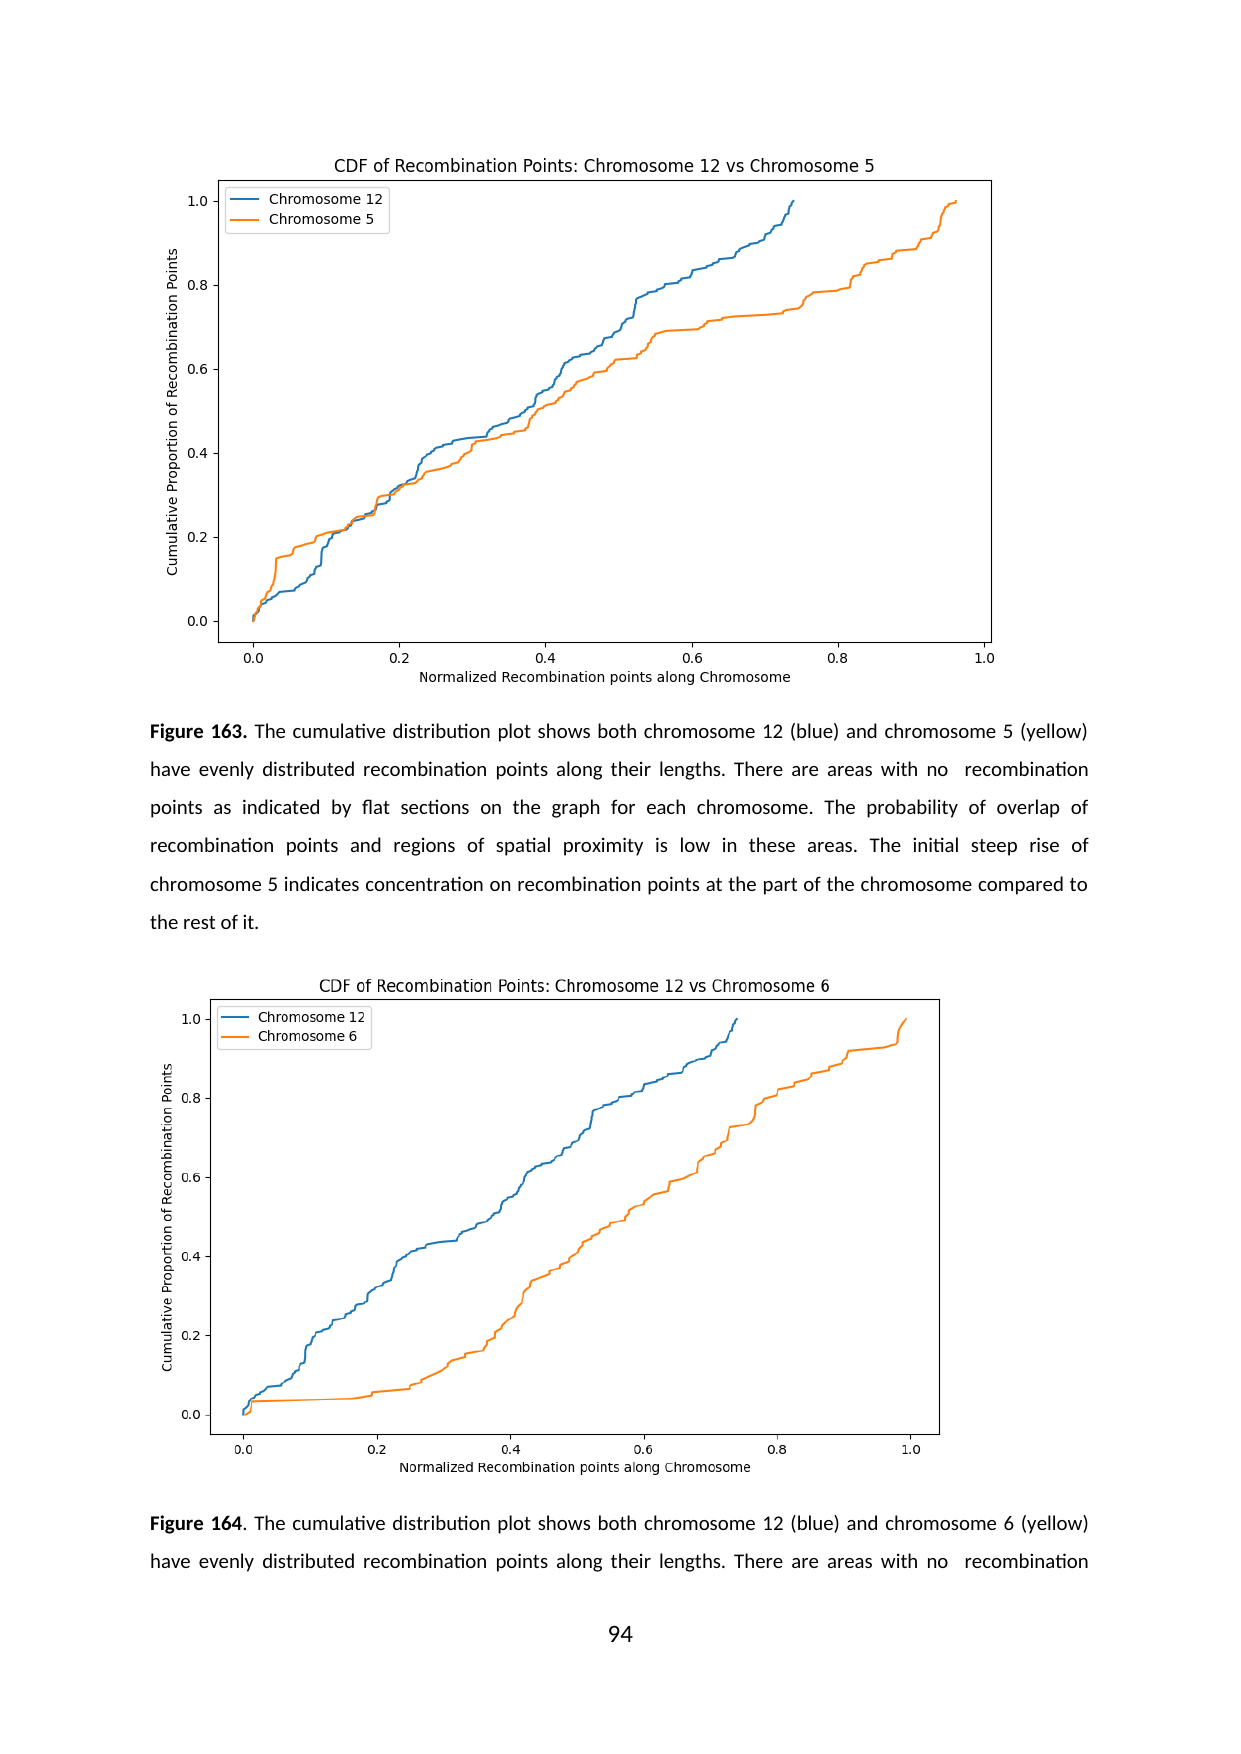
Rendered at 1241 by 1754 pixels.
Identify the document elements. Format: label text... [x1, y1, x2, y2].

picture [150, 967, 960, 1479]
picture [150, 150, 1013, 687]
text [150, 1511, 1090, 1574]
text Figure 163. The cumulative distribution plot shows both chromosome 12 (blue) and chromosome 5 (yellow) have evenly distributed recombination points along their lengths. There are areas with no recombination points as indicated by flat sections on the graph for each chromosome. The probability of overlap of recombination points and regions of spatial proximity is low in these areas. The initial steep rise of chromosome 5 indicates concentration on recombination points at the part of the chromosome compared to the rest of it. [150, 718, 1090, 934]
